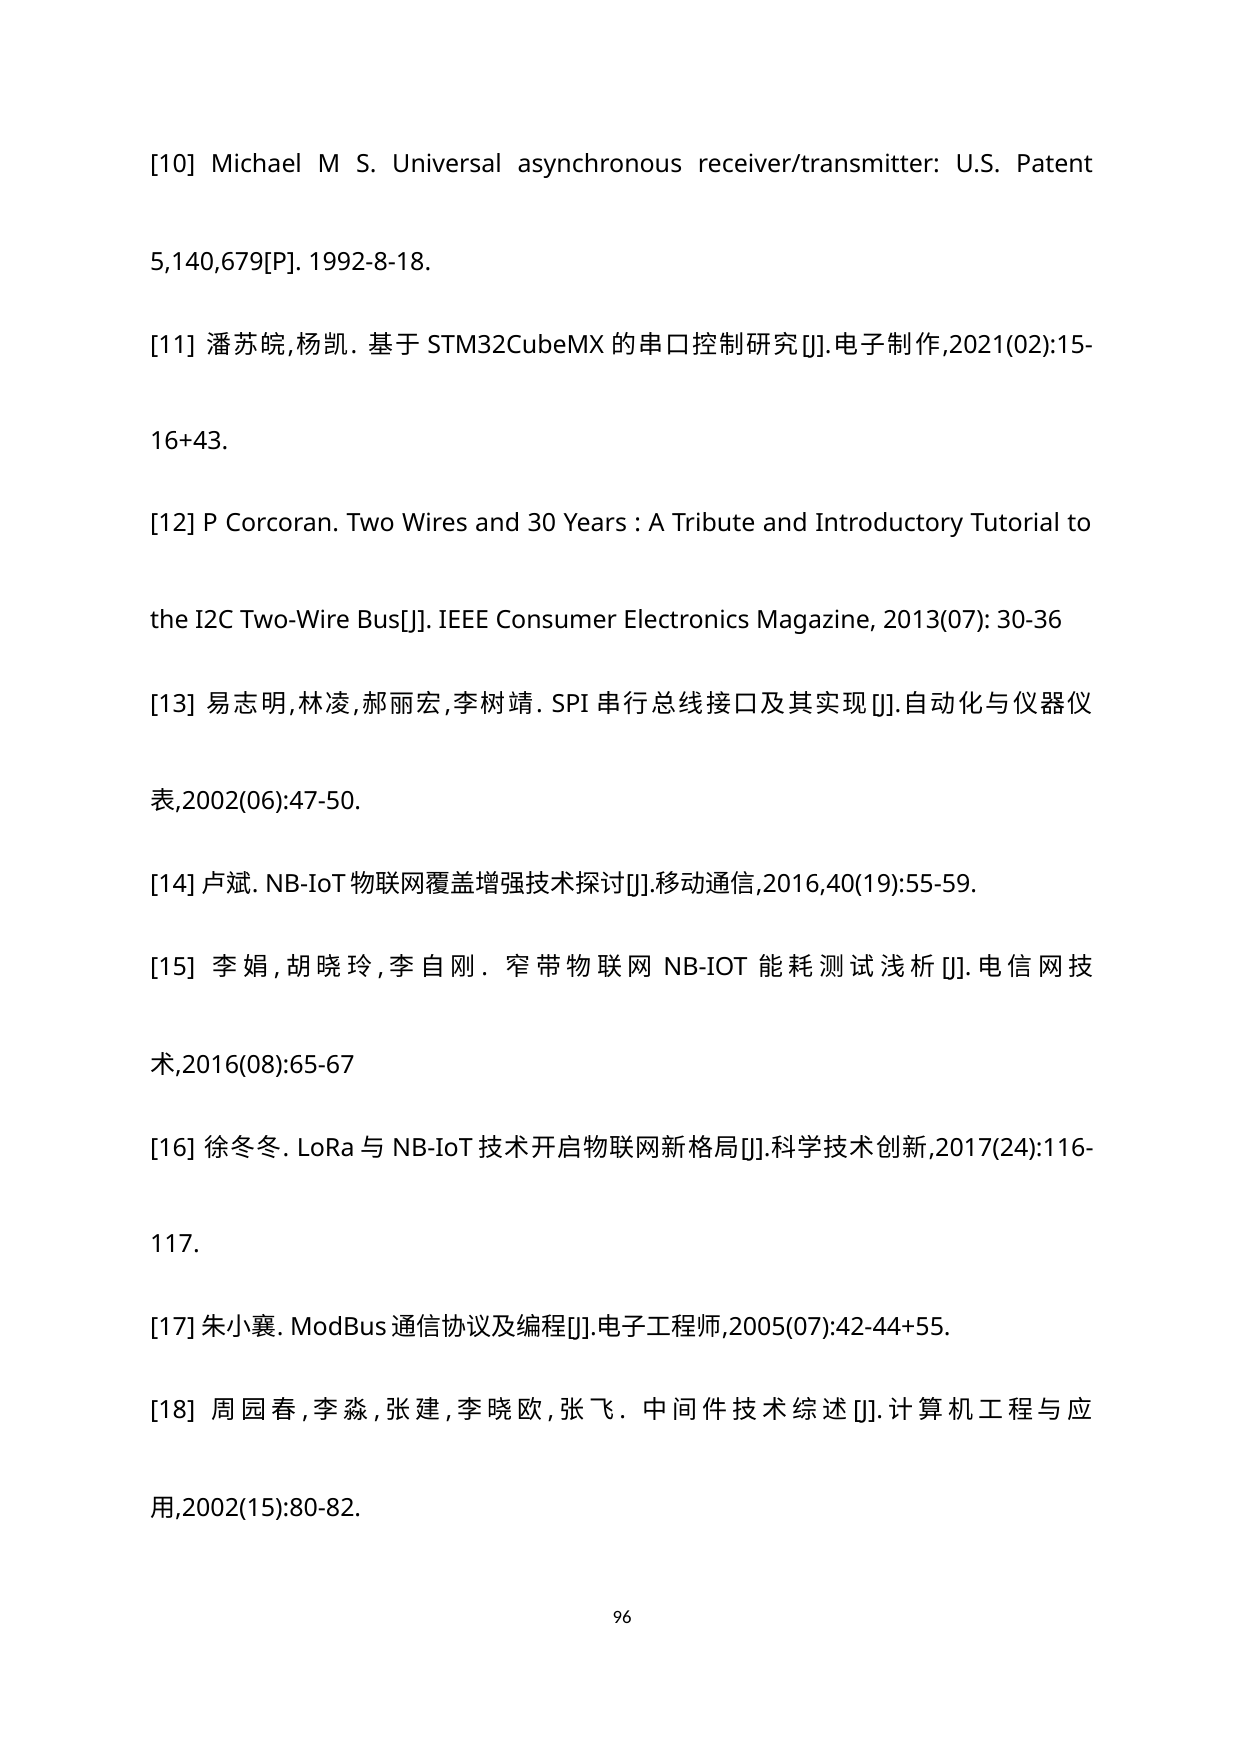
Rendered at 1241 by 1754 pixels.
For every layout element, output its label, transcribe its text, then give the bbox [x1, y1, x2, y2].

text [13] 易志明,林凌,郝丽宏,李树靖. SPI串行总线接口及其实现[J].自动化与仪器仪表,2002(06):47-50. [150, 669, 1094, 831]
text [10] Michael M S. Universal asynchronous receiver/transmitter: U.S. Patent 5,140,679[P]. 1992-8-18. [150, 130, 1094, 293]
text [12] P Corcoran. Two Wires and 30 Years : A Tribute and Introductory Tutorial to the I2C Two-Wire Bus[J]. IEEE Consumer Electronics Magazine, 2013(07): 30-36 [150, 489, 1094, 652]
text [14] 卢斌. NB-IoT物联网覆盖增强技术探讨[J].移动通信,2016,40(19):55-59. [150, 849, 1094, 914]
text [15] 李娟,胡晓玲,李自刚. 窄带物联网NB-IOT能耗测试浅析[J].电信网技术,2016(08):65-67 [150, 932, 1094, 1095]
text [11] 潘苏皖,杨凯. 基于STM32CubeMX的串口控制研究[J].电子制作,2021(02):15-16+43. [150, 310, 1094, 472]
text [16] 徐冬冬. LoRa与NB-IoT技术开启物联网新格局[J].科学技术创新,2017(24):116-117. [150, 1113, 1094, 1276]
text [18] 周园春,李淼,张建,李晓欧,张飞. 中间件技术综述[J].计算机工程与应用,2002(15):80-82. [150, 1376, 1094, 1538]
text [17] 朱小襄. ModBus通信协议及编程[J].电子工程师,2005(07):42-44+55. [150, 1292, 1094, 1357]
